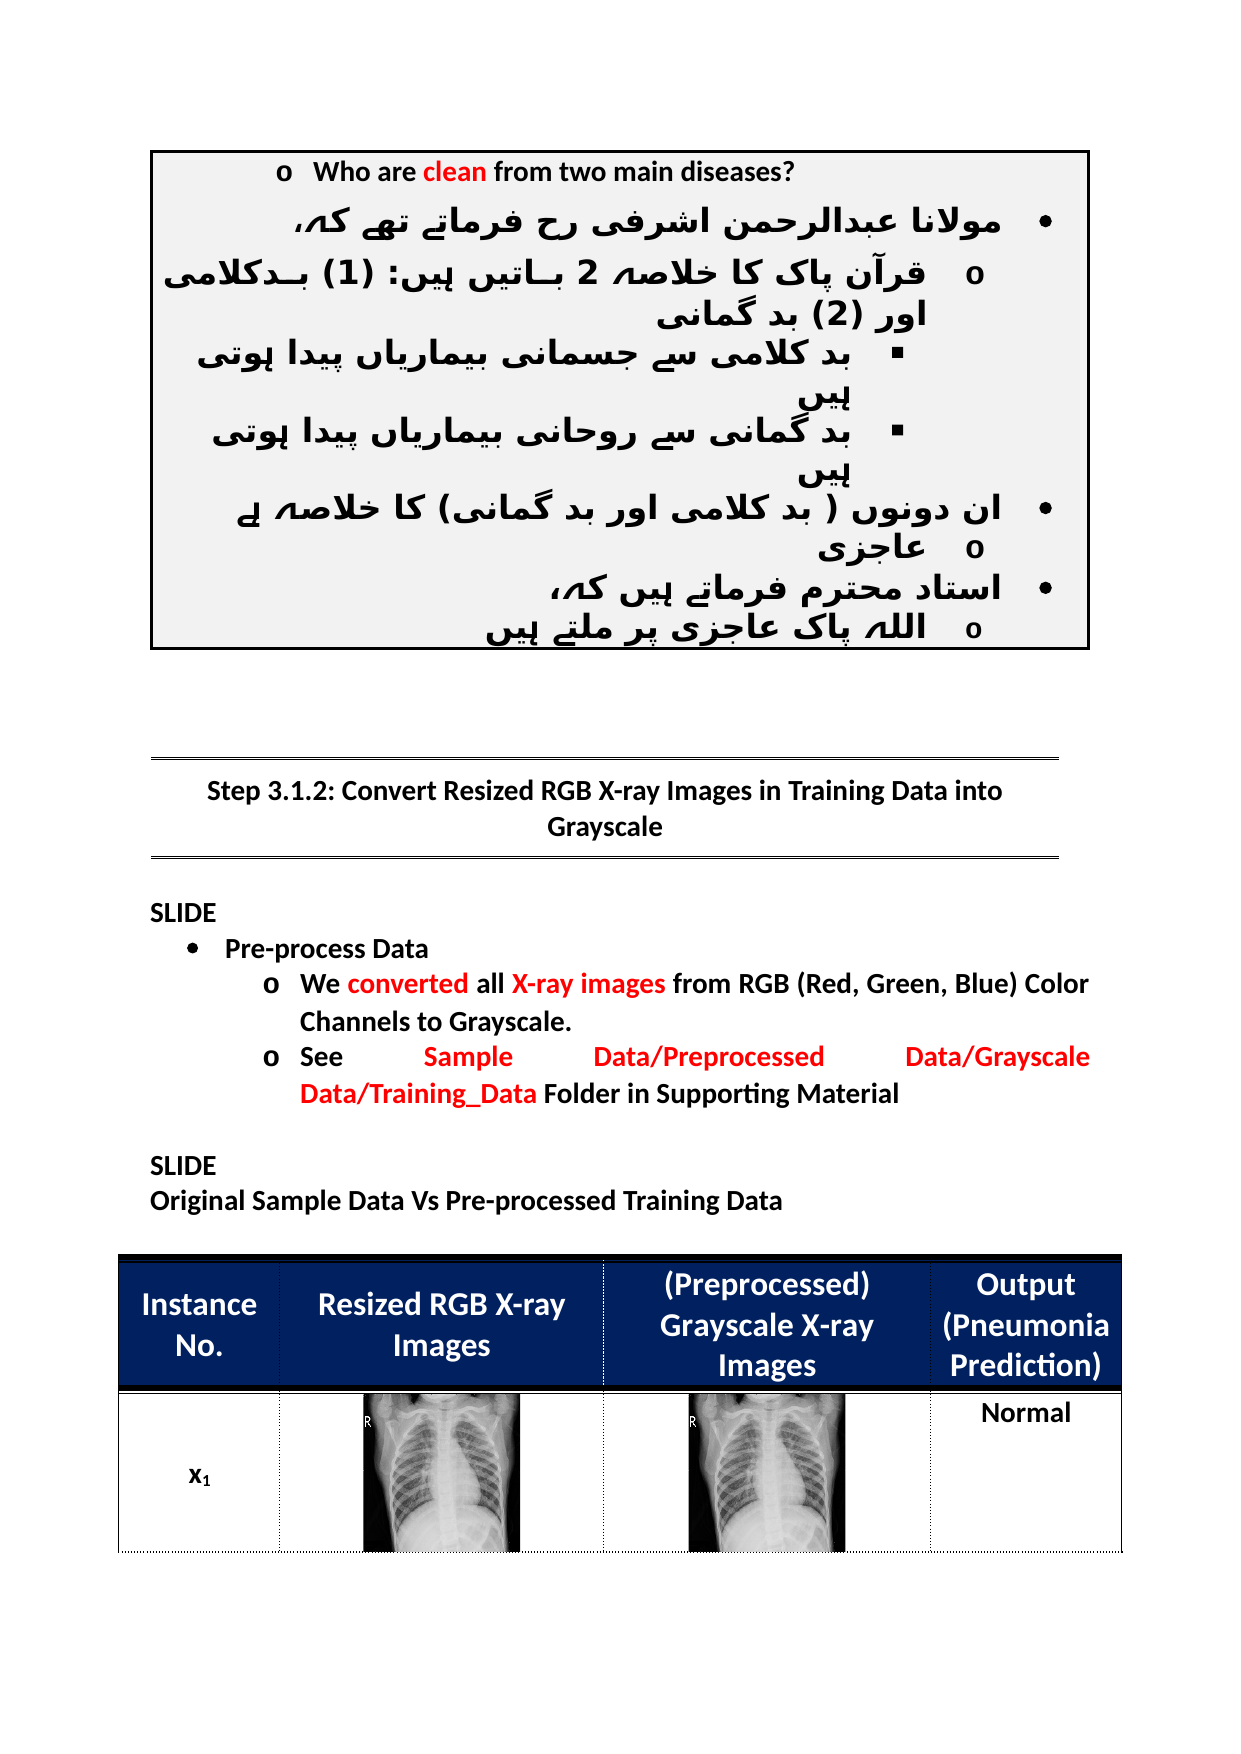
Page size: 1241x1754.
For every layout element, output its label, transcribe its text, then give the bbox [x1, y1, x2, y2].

list See Sample Data/Preprocessed Data/Grayscale Data/Training_Data Folder in Supporting Material [262, 1038, 1090, 1111]
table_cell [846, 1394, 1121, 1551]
list Pre-process Data [187, 930, 1090, 966]
text Original Sample Data Vs Pre-processed Training Data [150, 1182, 1090, 1218]
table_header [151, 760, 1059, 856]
picture [363, 1394, 521, 1552]
text SLIDE [150, 1147, 1090, 1182]
text SLIDE [150, 894, 1090, 930]
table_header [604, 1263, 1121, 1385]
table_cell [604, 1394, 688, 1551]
picture [688, 1394, 846, 1552]
list We converted all X-ray images from RGB (Red, Green, Blue) Color Channels to Grayscale. [262, 966, 1090, 1038]
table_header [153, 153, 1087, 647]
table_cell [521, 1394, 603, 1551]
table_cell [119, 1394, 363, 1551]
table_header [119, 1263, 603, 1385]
